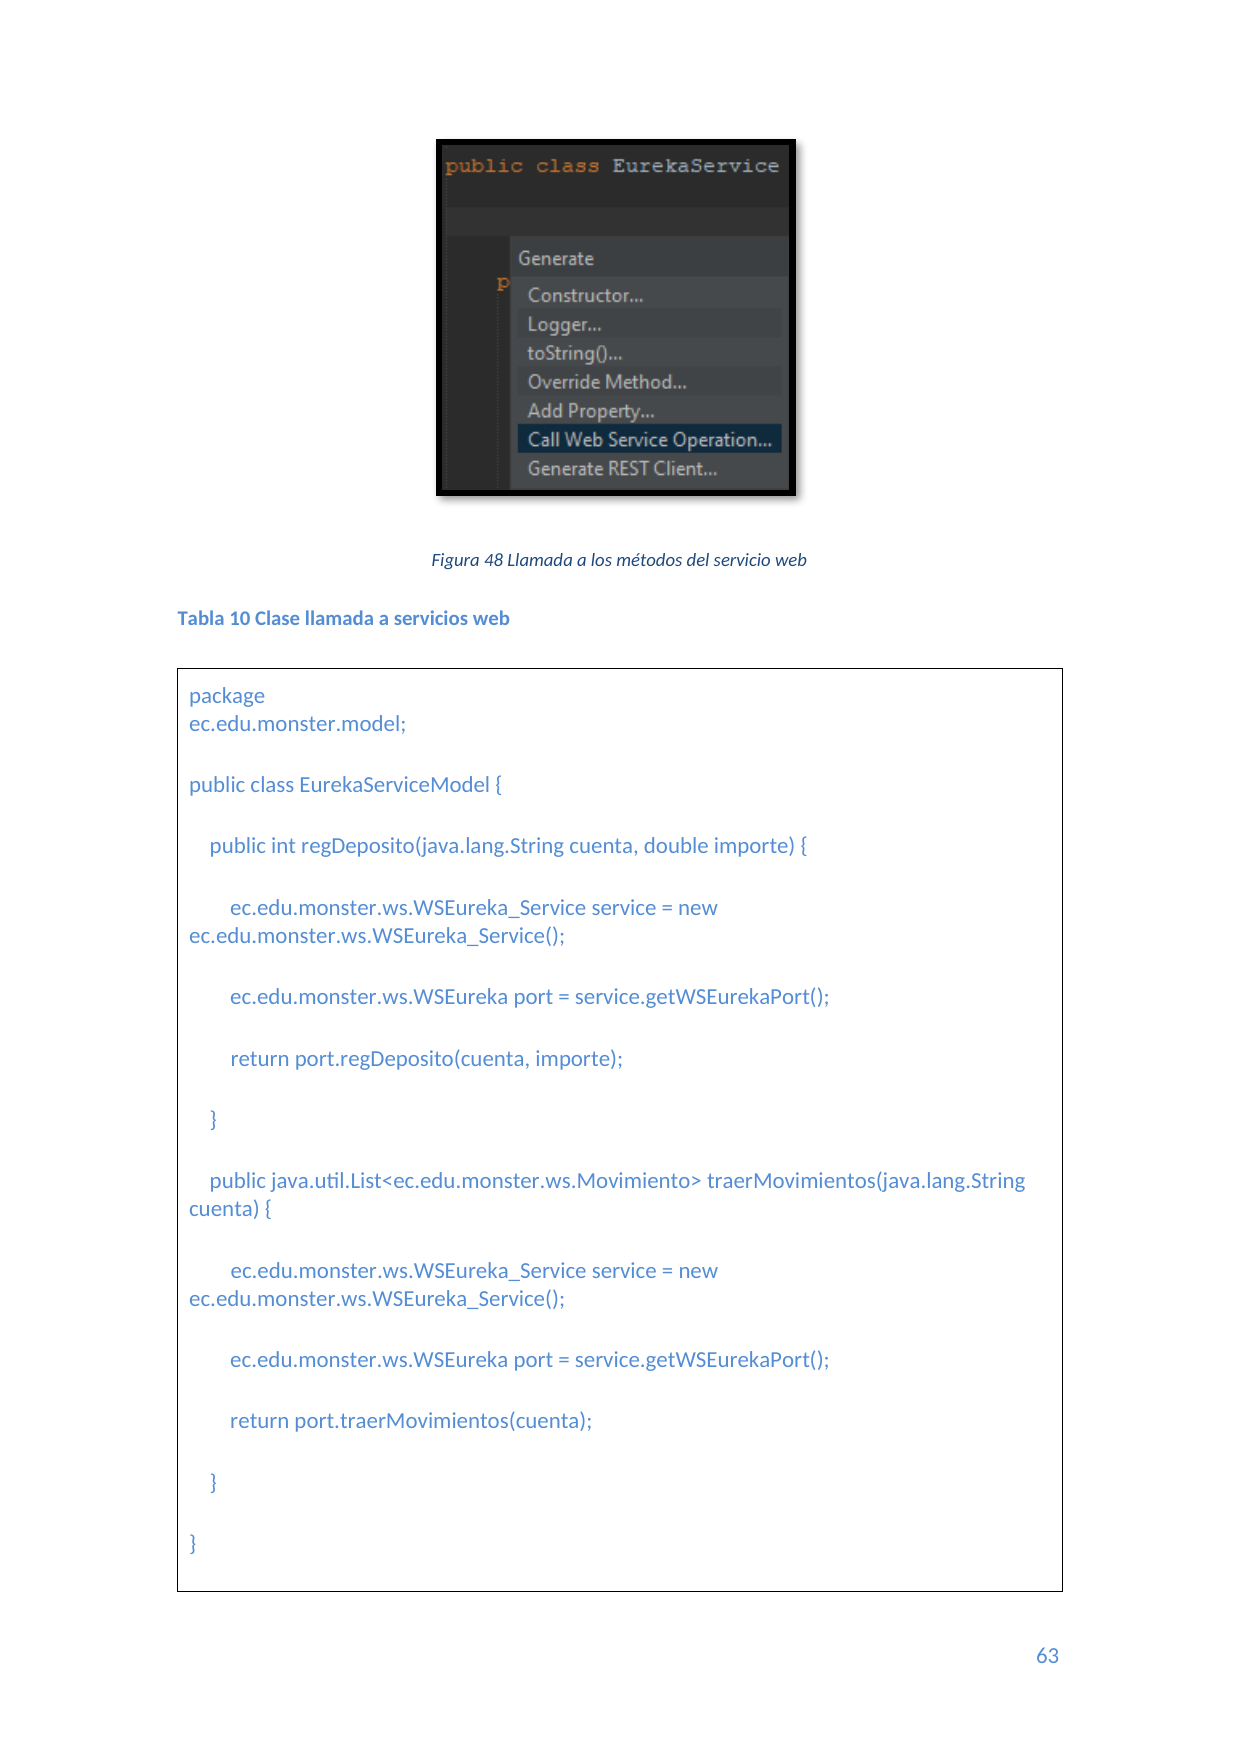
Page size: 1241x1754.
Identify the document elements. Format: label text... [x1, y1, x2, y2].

table_header package ec.edu.monster.model; public class EurekaServiceModel { public int regDeposito(java.lang.String cuenta, double importe) { ec.edu.monster.ws.WSEureka_Service service = new ec.edu.monster.ws.WSEureka_Service(); ec.edu.monster.ws.WSEureka port = service.getWSEurekaPort(); return port.regDeposito(cuenta, importe); } public java.util.List<ec.edu.monster.ws.Movimiento> traerMovimientos(java.lang.String cuenta) { ec.edu.monster.ws.WSEureka_Service service = new ec.edu.monster.ws.WSEureka_Service(); ec.edu.monster.ws.WSEureka port = service.getWSEurekaPort(); return port.traerMovimientos(cuenta); } } [178, 669, 1062, 1591]
text Tabla 10 Clase llamada a servicios web [177, 605, 1063, 630]
picture [442, 145, 789, 490]
text Figura 48 Llamada a los métodos del servicio web [177, 549, 1063, 572]
